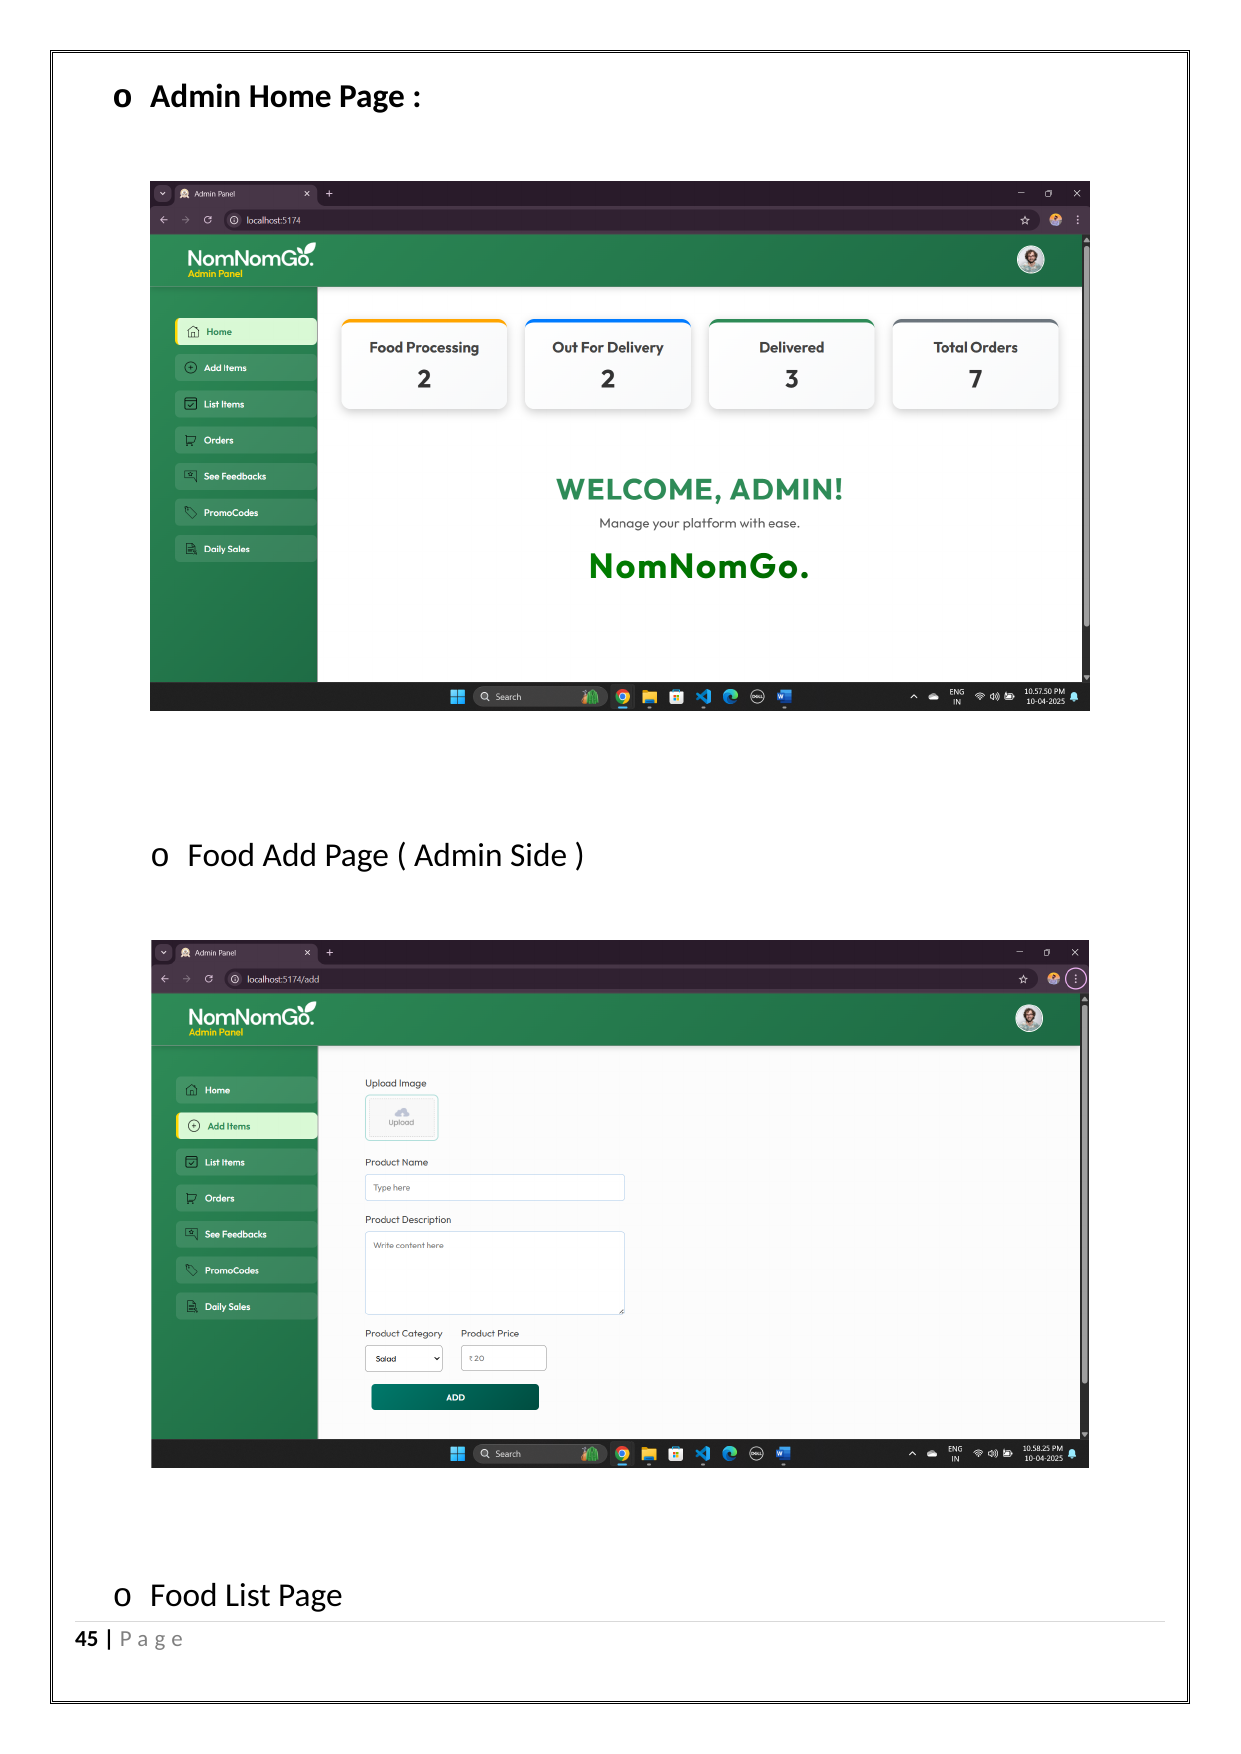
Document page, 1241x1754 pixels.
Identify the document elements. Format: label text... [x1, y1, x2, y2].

list Admin Home Page : [112, 75, 1165, 117]
list Food Add Page ( Admin Side ) [150, 834, 1165, 876]
picture [150, 181, 1090, 711]
list Food List Page [112, 1574, 1165, 1617]
picture [151, 940, 1089, 1468]
